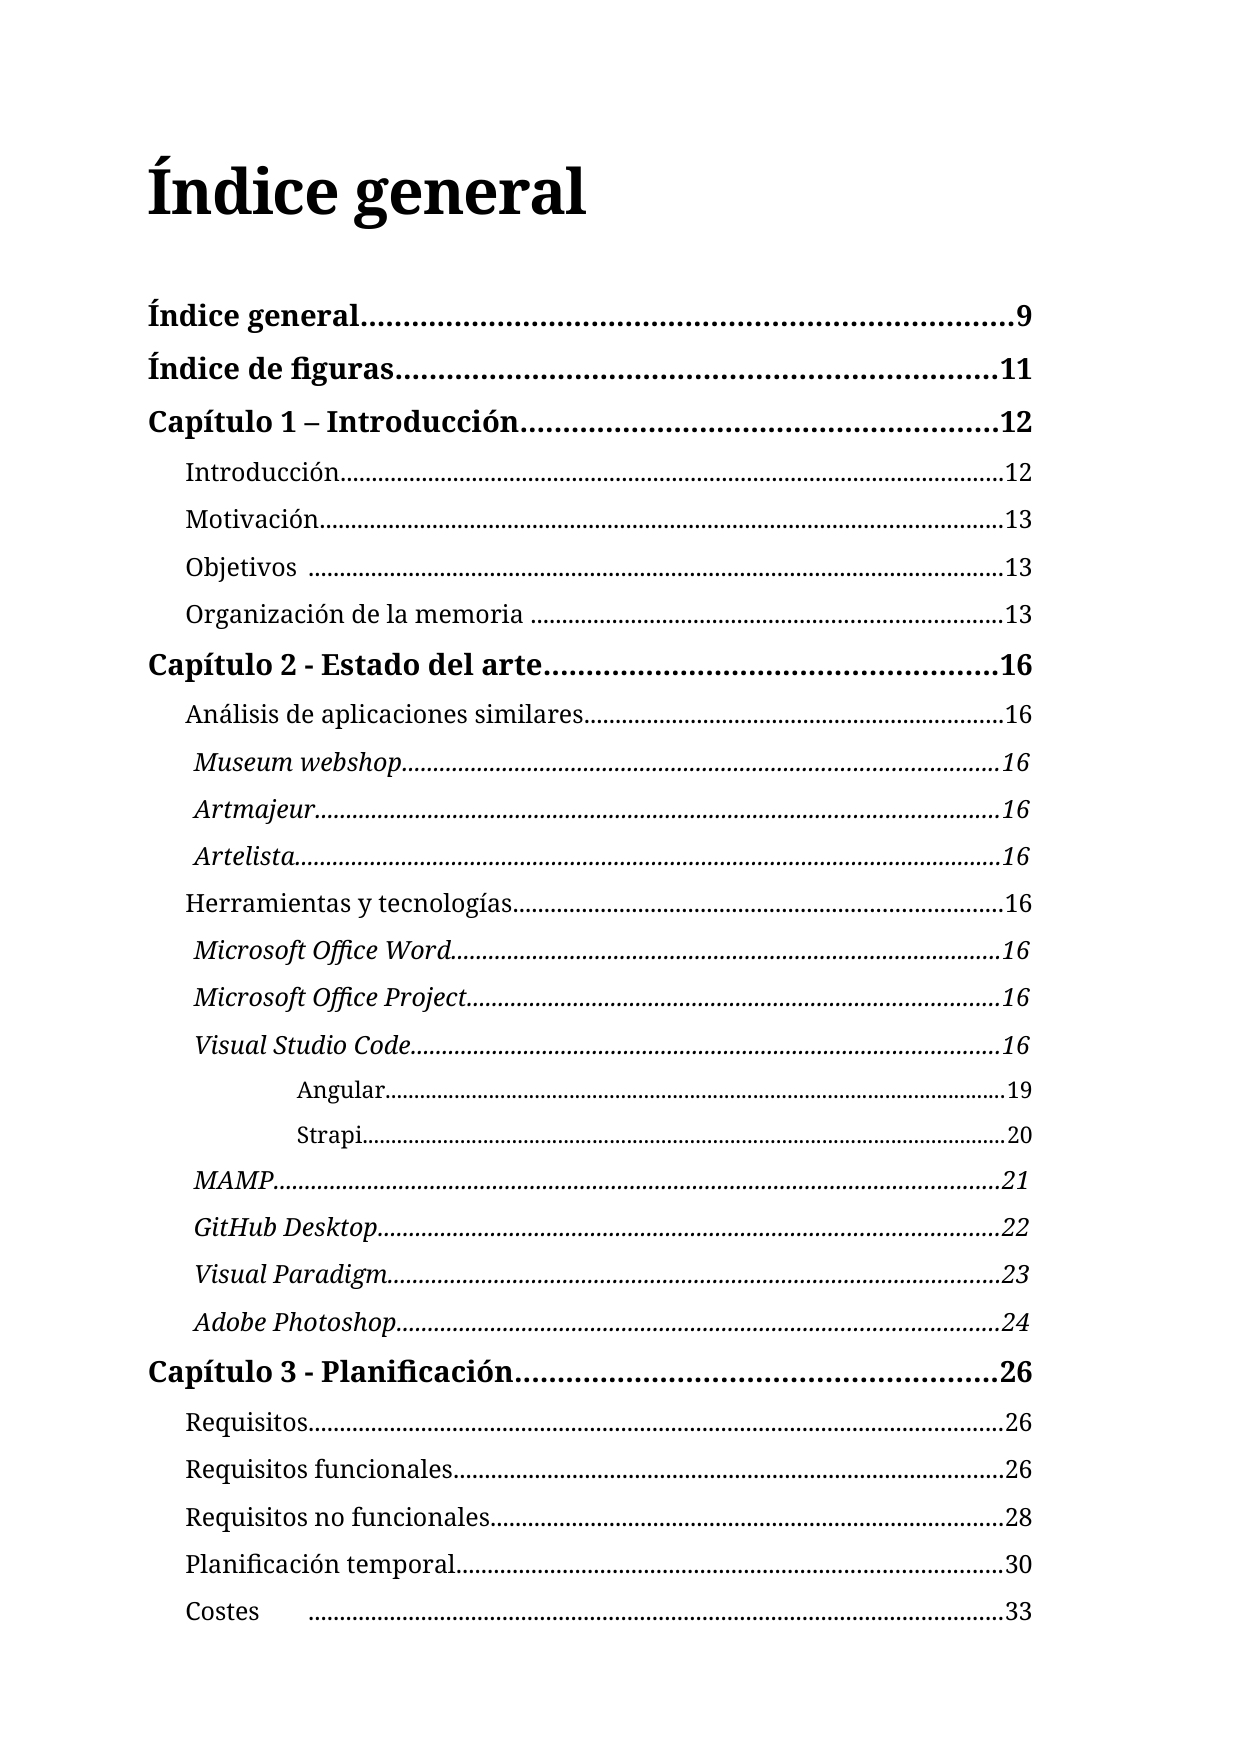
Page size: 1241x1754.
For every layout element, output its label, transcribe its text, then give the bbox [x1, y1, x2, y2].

text Museum webshop 16 [193, 744, 1092, 778]
text MAMP 21 [193, 1163, 1092, 1197]
text GitHub Desktop 22 [193, 1210, 1092, 1244]
text Microsoft Office Word 16 [193, 933, 1092, 967]
text Análisis de aplicaciones similares 16 [185, 697, 1092, 731]
text Índice de figuras 11 [148, 348, 1092, 388]
text Adobe Photoshop 24 [193, 1304, 1092, 1338]
text Planificación temporal 30 [185, 1546, 1092, 1580]
text Objetivos 13 [185, 549, 1092, 583]
text Costes 33 [185, 1593, 1092, 1628]
text Motivación 13 [185, 502, 1092, 536]
text Índice general [148, 148, 1092, 233]
text Capítulo 3 - Planificación 26 [148, 1352, 1092, 1391]
text Artmajeur 16 [193, 791, 1092, 825]
text Introducción 12 [185, 455, 1092, 489]
text Organización de la memoria 13 [185, 597, 1092, 631]
text Visual Paradigm 23 [193, 1257, 1092, 1291]
text Requisitos no funcionales 28 [185, 1499, 1092, 1533]
text Artelista 16 [193, 838, 1092, 873]
text Índice general 9 [148, 295, 1092, 335]
text Capítulo 1 – Introducción 12 [148, 402, 1092, 441]
text Requisitos funcionales 26 [185, 1452, 1092, 1486]
text Strapi 20 [223, 1119, 1092, 1150]
text Microsoft Office Project 16 [193, 980, 1092, 1014]
text Requisitos 26 [185, 1405, 1092, 1439]
text Angular 19 [223, 1074, 1092, 1106]
text Herramientas y tecnologías 16 [185, 886, 1092, 920]
text Capítulo 2 - Estado del arte 16 [148, 644, 1092, 683]
text Visual Studio Code 16 [193, 1027, 1092, 1061]
